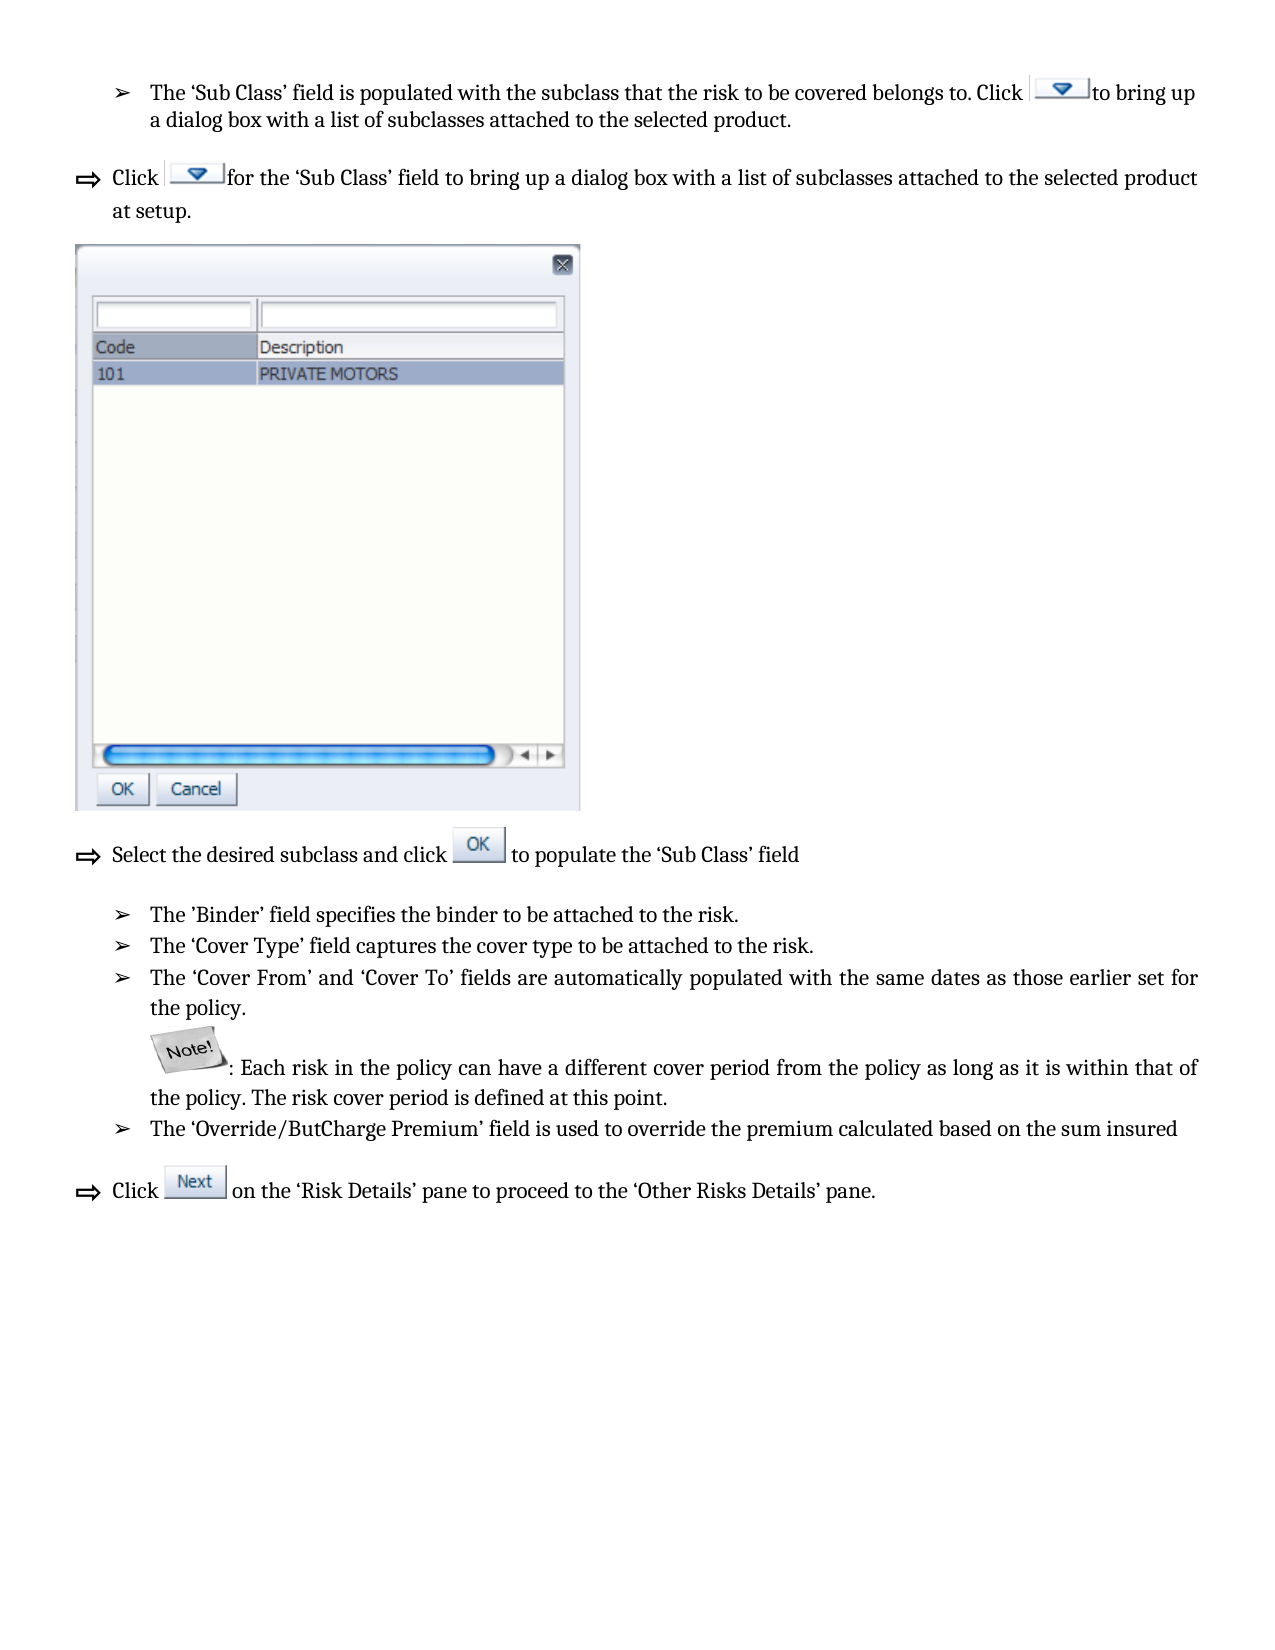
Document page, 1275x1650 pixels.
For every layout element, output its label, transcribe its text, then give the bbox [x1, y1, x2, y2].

list Select the desired subclass and click to populate the ‘Sub Class’ field [75, 810, 1200, 875]
picture [1029, 75, 1092, 101]
list The ’Binder’ field specifies the binder to be attached to the risk. [112, 901, 1200, 928]
list Click on the ‘Risk Details’ pane to proceed to the ‘Other Risks Details’ pane. [75, 1146, 1200, 1211]
picture [452, 827, 506, 863]
list The ‘Sub Class’ field is populated with the subclass that the risk to be covered belongs to. Click to bring up a dialog box with a list of subclasses attached to the selected product. [112, 75, 1200, 133]
list The ‘Override/ButCharge Premium’ field is used to override the premium calculated based on the sum insured [112, 1115, 1200, 1142]
picture [75, 244, 581, 811]
list The ‘Cover From’ and ‘Cover To’ fields are automatically populated with the same dates as those earlier set for the policy. [112, 964, 1200, 1021]
picture [164, 160, 227, 186]
text : Each risk in the policy can have a different cover period from the policy as long as it is within that of the policy. The risk cover period is defined at this point. [150, 1025, 1200, 1111]
list Click for the ‘Sub Class’ field to bring up a dialog box with a list of subclasses attached to the selected product at setup. [75, 133, 1200, 224]
list The ‘Cover Type’ field captures the cover type to be attached to the risk. [112, 932, 1200, 959]
picture [163, 1164, 227, 1199]
picture [150, 1025, 229, 1075]
